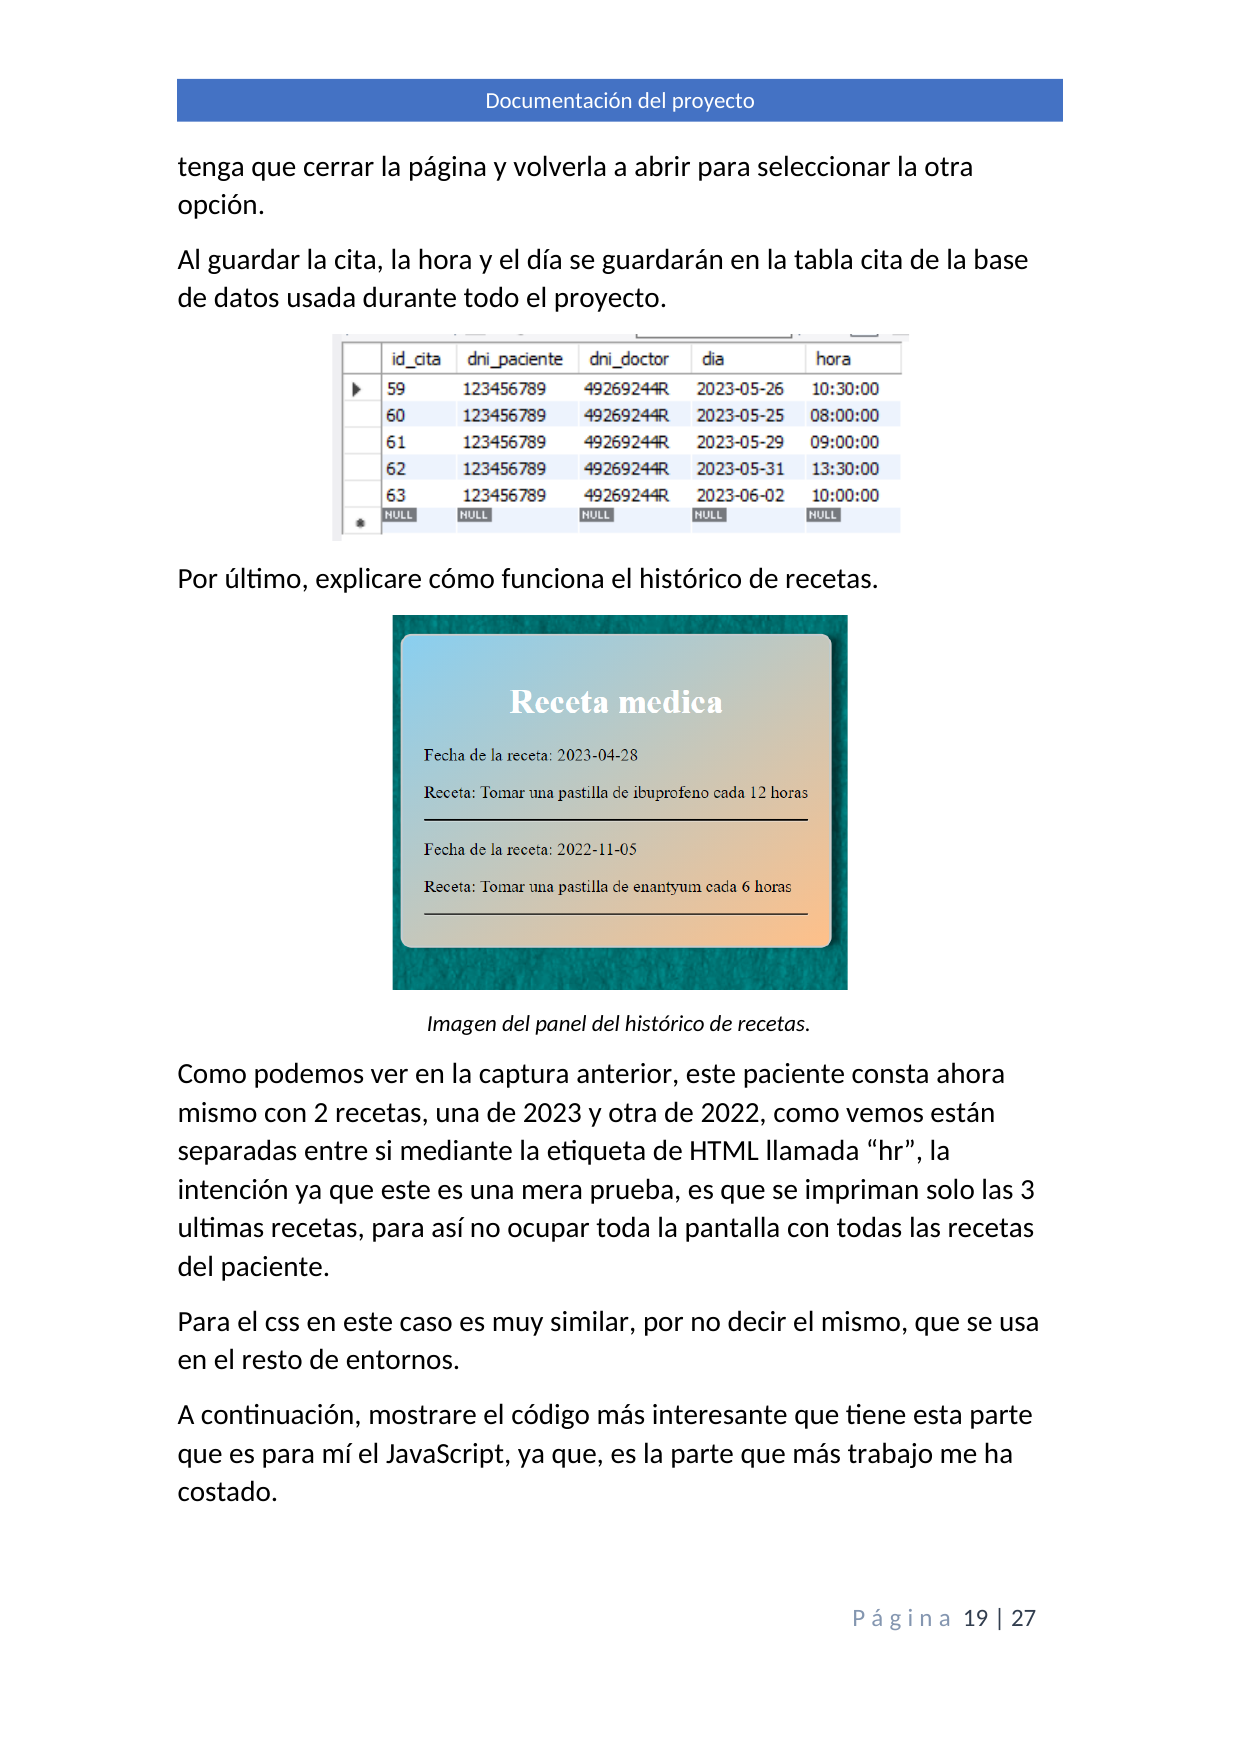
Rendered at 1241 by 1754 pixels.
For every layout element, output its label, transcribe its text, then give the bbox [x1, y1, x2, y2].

picture [392, 615, 848, 990]
picture [331, 334, 910, 541]
text Como podemos ver en la captura anterior, este paciente consta ahora mismo con 2 recetas, una de 2023 y otra de 2022, como vemos están separadas entre si mediante la etiqueta de HTML llamada “hr”, la intención ya que este es una mera prueba, es que se impriman solo las 3 ultimas recetas, para así no ocupar toda la pantalla con todas las recetas del paciente. [177, 1056, 1063, 1283]
text Al guardar la cita, la hora y el día se guardarán en la tabla cita de la base de datos usada durante todo el proyecto. [177, 241, 1063, 315]
text Por último, explicare cómo funciona el histórico de recetas. [177, 560, 1063, 595]
text Para el css en este caso es muy similar, por no decir el mismo, que se usa en el resto de entornos. [177, 1303, 1063, 1377]
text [177, 148, 1063, 222]
text Imagen del panel del histórico de recetas. [177, 1009, 1063, 1037]
text A continuación, mostrare el código más interesante que tiene esta parte que es para mí el JavaScript, ya que, es la parte que más trabajo me ha costado. [177, 1396, 1063, 1509]
